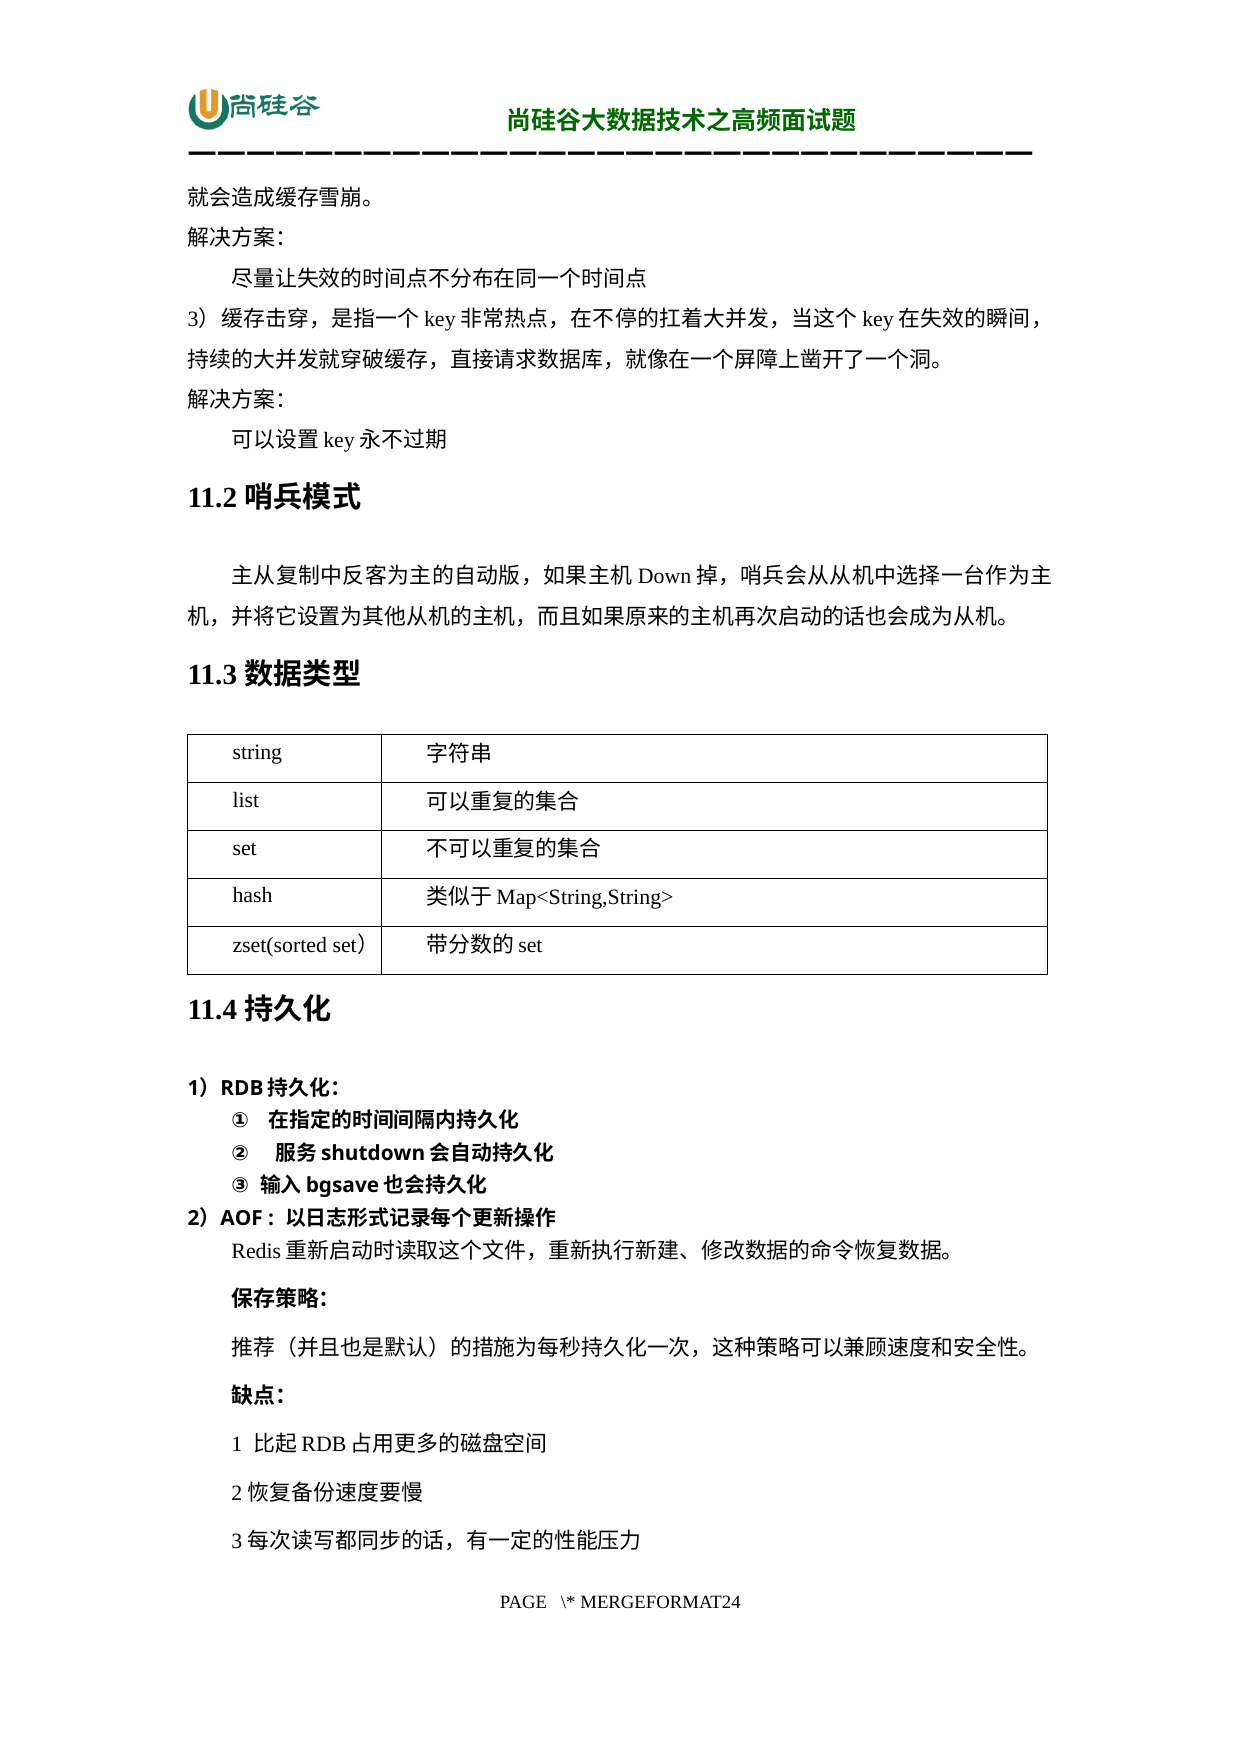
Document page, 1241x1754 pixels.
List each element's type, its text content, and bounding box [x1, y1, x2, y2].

text 推荐（并且也是默认）的措施为每秒持久化一次，这种策略可以兼顾速度和安全性。 [187, 1329, 1053, 1362]
table_cell 不可以重复的集合 [382, 831, 1047, 878]
list 服务shutdown会自动持久化 [187, 1135, 1053, 1167]
list 在指定的时间间隔内持久化 [231, 1102, 1053, 1135]
subtitle 11.4 持久化 [187, 974, 1053, 1039]
table_cell 类似于Map<String,String> [382, 879, 1047, 926]
table_header 字符串 [382, 735, 1047, 782]
text 可以设置key永不过期 [187, 422, 1053, 454]
text 2 恢复备份速度要慢 [187, 1474, 1053, 1507]
text 缺点： [187, 1377, 1053, 1410]
text 3）缓存击穿，是指一个key非常热点，在不停的扛着大并发，当这个key在失效的瞬间，持续的大并发就穿破缓存，直接请求数据库，就像在一个屏障上凿开了一个洞。 [187, 301, 1053, 374]
table_cell list [188, 783, 381, 830]
text 尽量让失效的时间点不分布在同一个时间点 [187, 260, 1053, 293]
table_cell hash [188, 879, 381, 926]
table_cell 带分数的set [382, 927, 1047, 973]
table_cell set [188, 831, 381, 878]
text 3 每次读写都同步的话，有一定的性能压力 [187, 1522, 1053, 1555]
table_cell 可以重复的集合 [382, 783, 1047, 830]
subtitle 11.3 数据类型 [187, 639, 1053, 704]
text 保存策略： [187, 1281, 1053, 1313]
text ③ 输入bgsave也会持久化 [187, 1167, 1053, 1200]
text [187, 179, 1053, 212]
text 主从复制中反客为主的自动版，如果主机Down掉，哨兵会从从机中选择一台作为主机，并将它设置为其他从机的主机，而且如果原来的主机再次启动的话也会成为从机。 [187, 558, 1053, 631]
text 1 比起RDB占用更多的磁盘空间 [187, 1426, 1053, 1458]
table_header string [188, 735, 381, 782]
text Redis重新启动时读取这个文件，重新执行新建、修改数据的命令恢复数据。 [187, 1232, 1053, 1265]
text 2）AOF : 以日志形式记录每个更新操作 [187, 1200, 1053, 1232]
text 解决方案： [187, 220, 1053, 252]
text 解决方案： [187, 382, 1053, 414]
text 1）RDB持久化： [187, 1070, 1053, 1102]
subtitle 11.2 哨兵模式 [187, 462, 1053, 527]
table_cell zset(sorted set） [188, 927, 381, 973]
